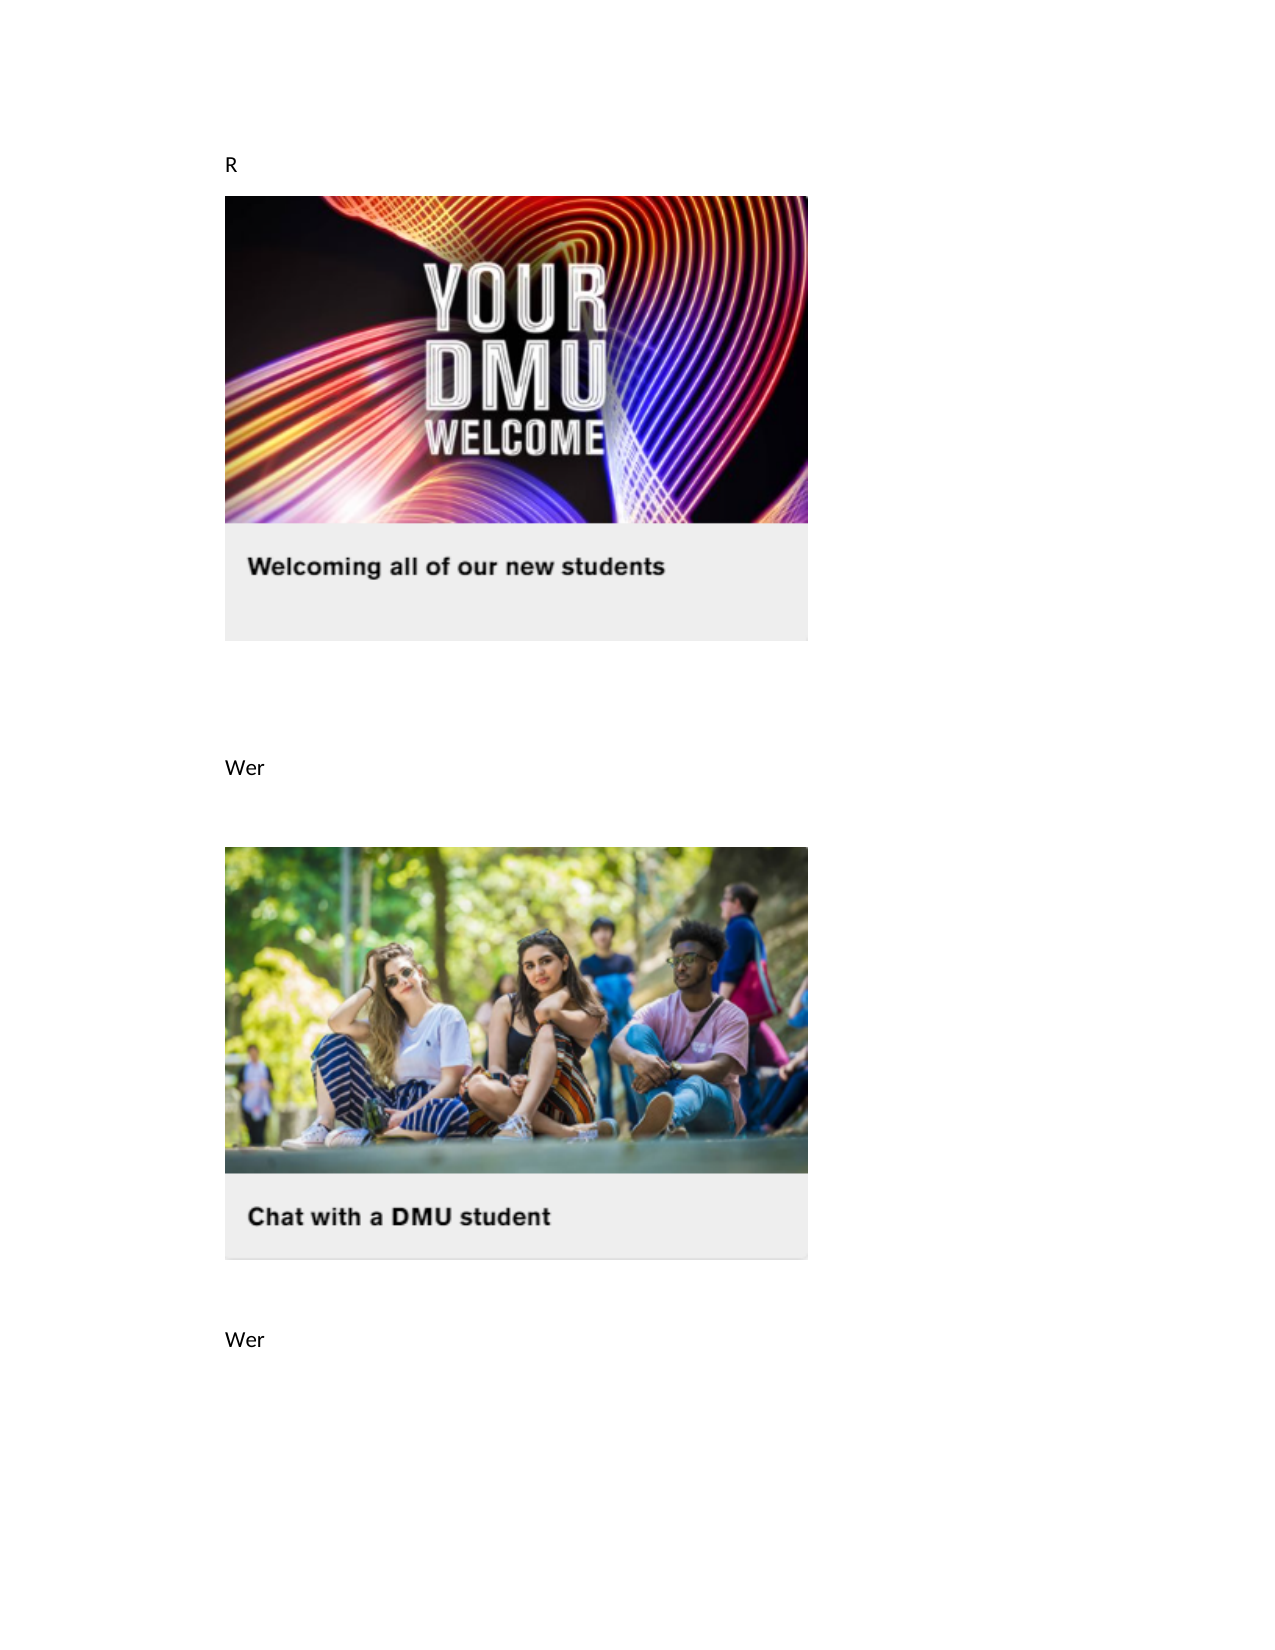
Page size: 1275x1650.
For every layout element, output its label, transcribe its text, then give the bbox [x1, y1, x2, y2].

text Wer [150, 753, 1125, 781]
text R [150, 150, 1125, 178]
text Wer [150, 1325, 1125, 1353]
